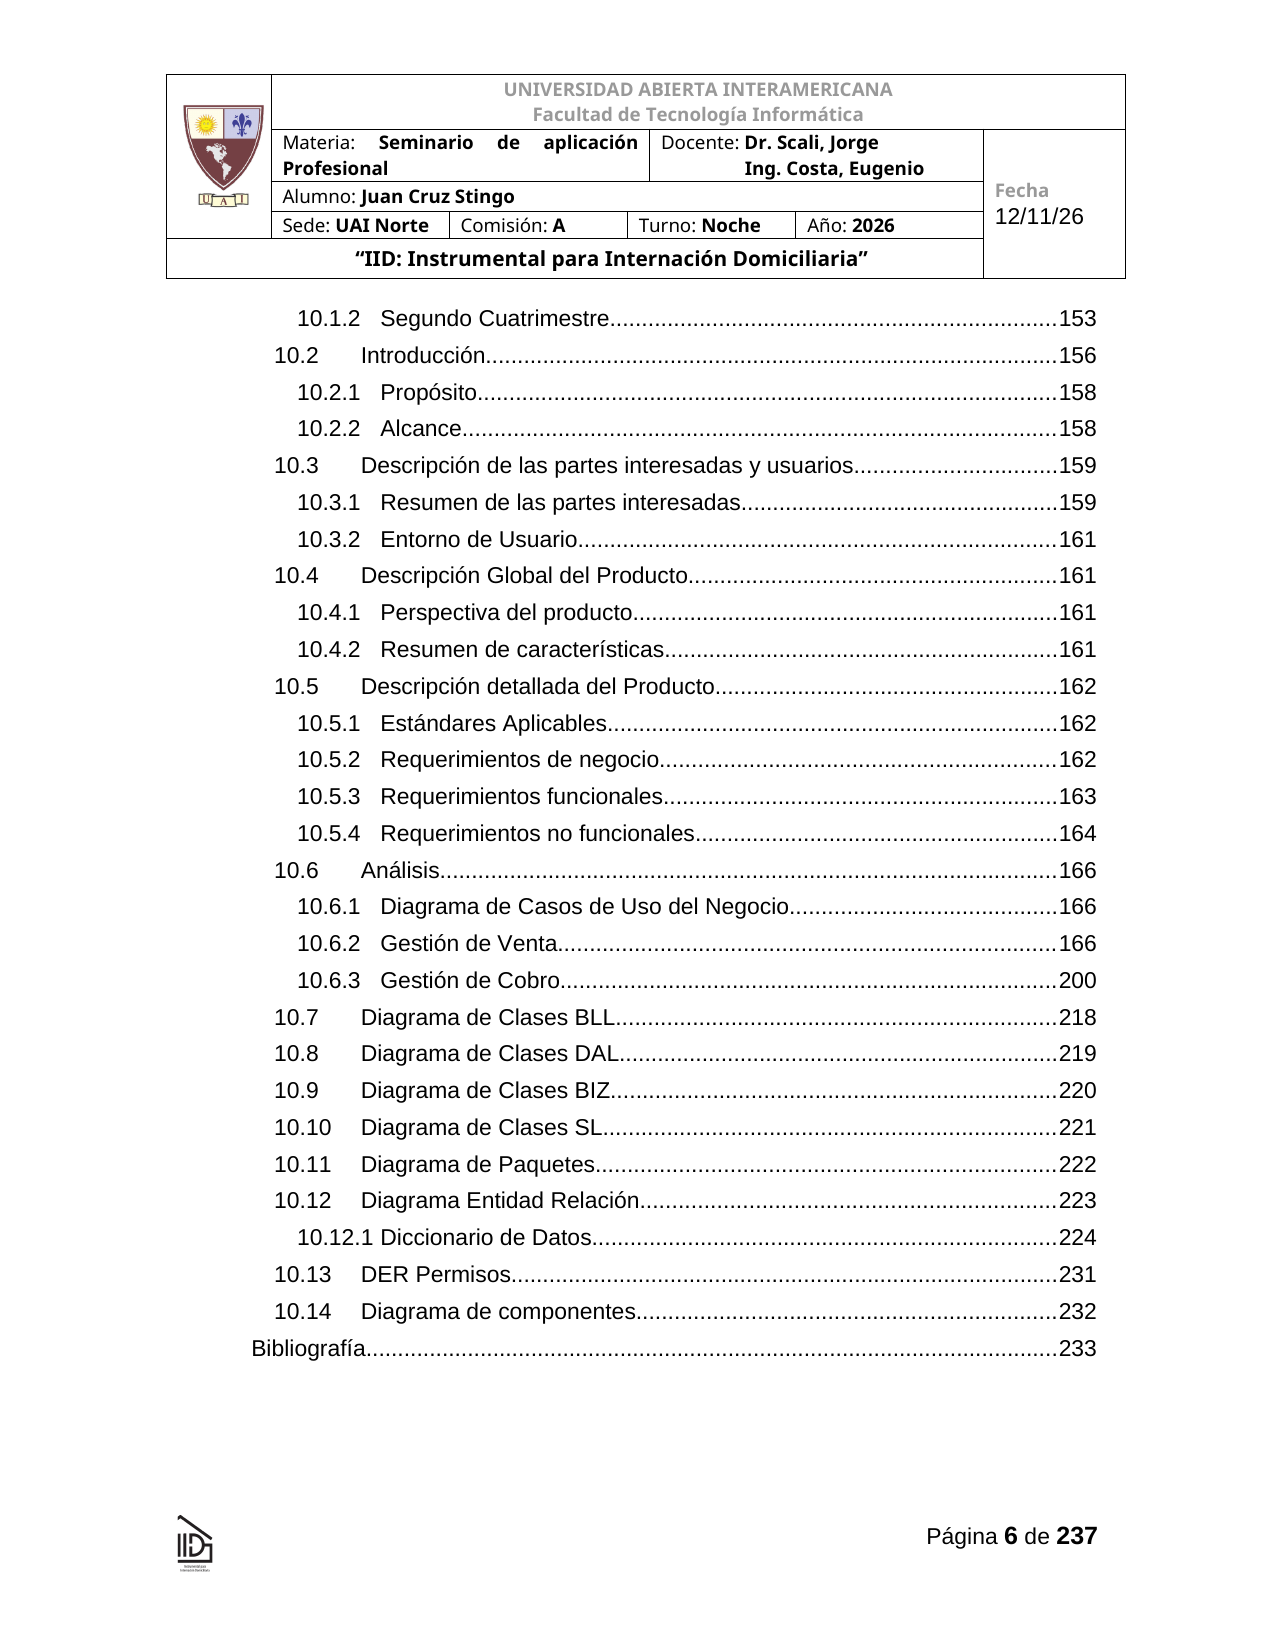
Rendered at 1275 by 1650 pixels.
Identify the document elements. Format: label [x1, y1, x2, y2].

picture [272, 97, 283, 129]
picture [165, 1508, 225, 1585]
picture [167, 97, 271, 211]
picture [272, 182, 283, 211]
picture [272, 130, 283, 181]
